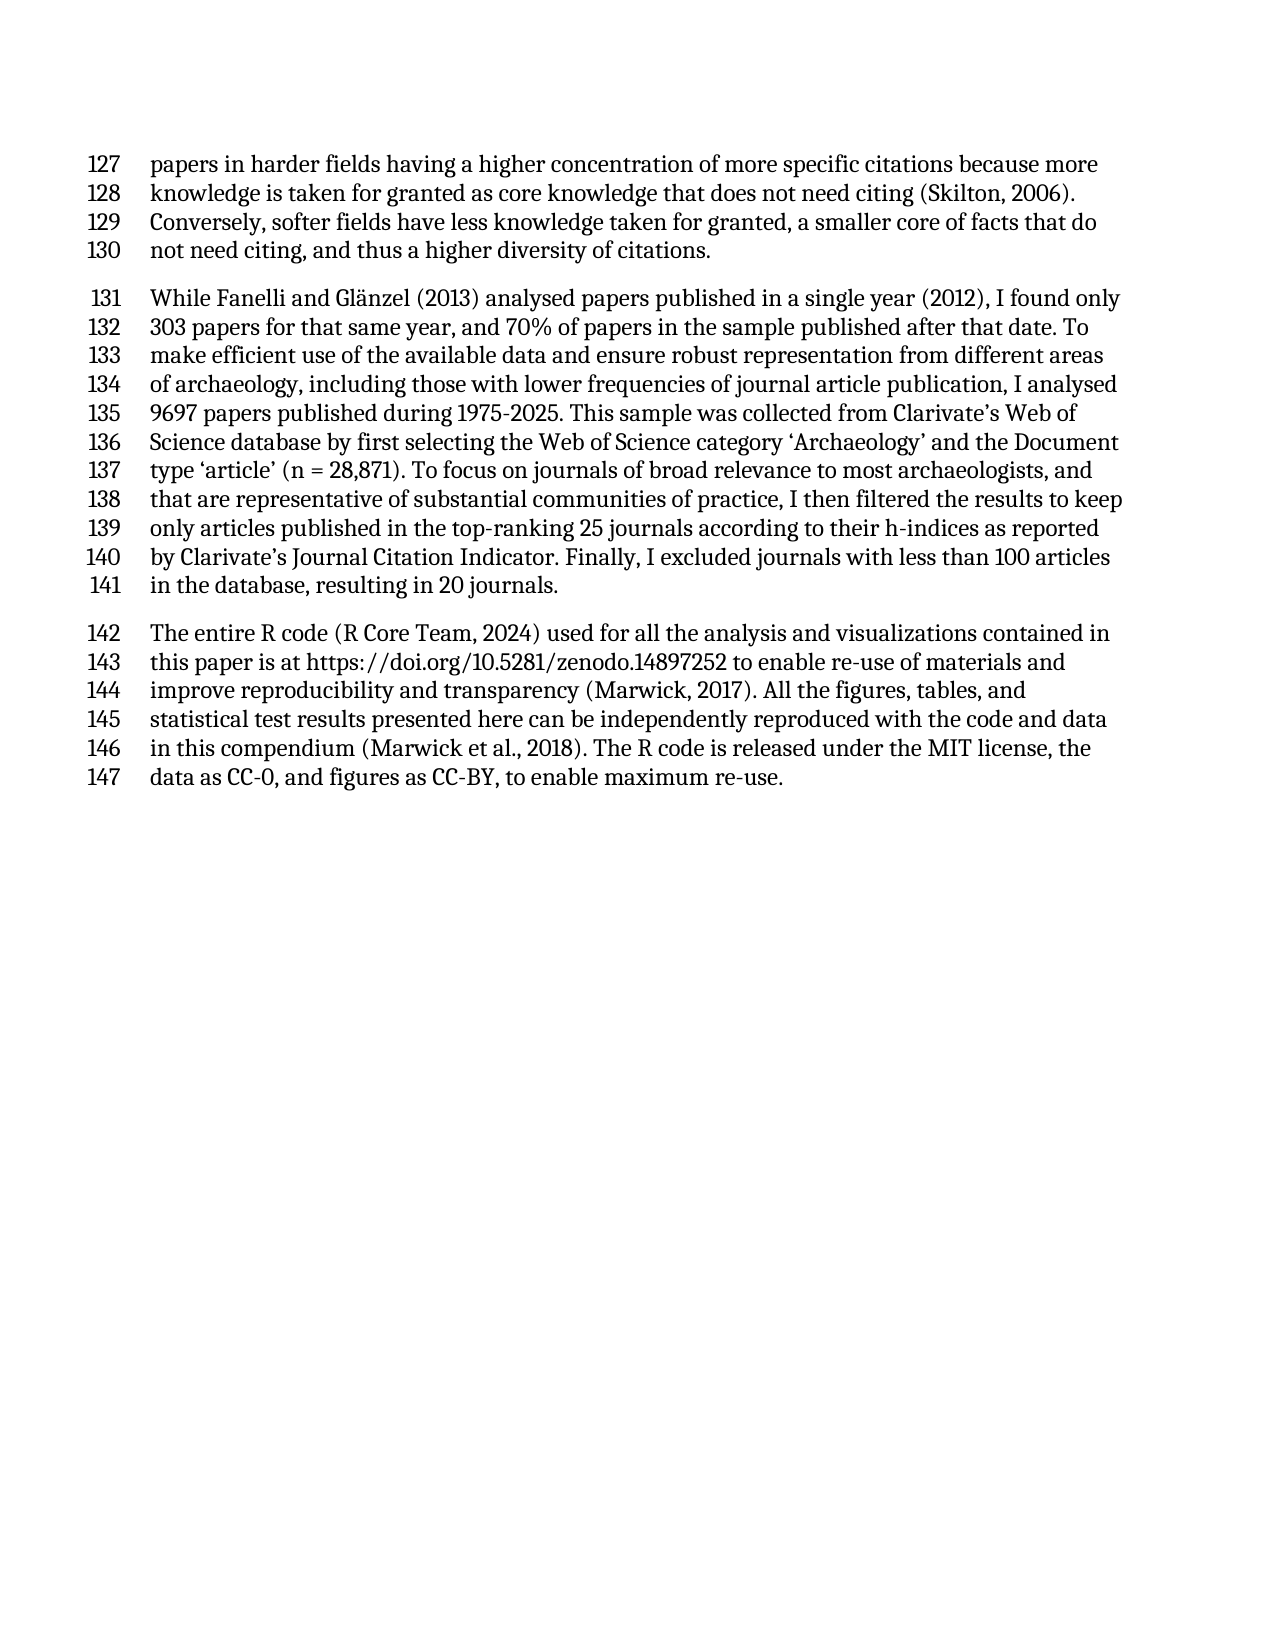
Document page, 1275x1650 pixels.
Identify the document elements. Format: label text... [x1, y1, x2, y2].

text While Fanelli and Glänzel (2013) analysed papers published in a single year (2012), I found only 303 papers for that same year, and 70% of papers in the sample published after that date. To make efficient use of the available data and ensure robust representation from different areas of archaeology, including those with lower frequencies of journal article publication, I analysed 9697 papers published during 1975-2025. This sample was collected from Clarivate’s Web of Science database by first selecting the Web of Science category ‘Archaeology’ and the Document type ‘article’ (n = 28,871). To focus on journals of broad relevance to most archaeologists, and that are representative of substantial communities of practice, I then filtered the results to keep only articles published in the top-ranking 25 journals according to their h-indices as reported by Clarivate’s Journal Citation Indicator. Finally, I excluded journals with less than 100 articles in the database, resulting in 20 journals. [150, 284, 1125, 600]
text The entire R code (R Core Team, 2024) used for all the analysis and visualizations contained in this paper is at https://doi.org/10.5281/zenodo.14897252 to enable re-use of materials and improve reproducibility and transparency (Marwick, 2017). All the figures, tables, and statistical test results presented here can be independently reproduced with the code and data in this compendium (Marwick et al., 2018). The R code is released under the MIT license, the data as CC-0, and figures as CC-BY, to enable maximum re-use. [150, 619, 1125, 791]
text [150, 150, 1125, 265]
